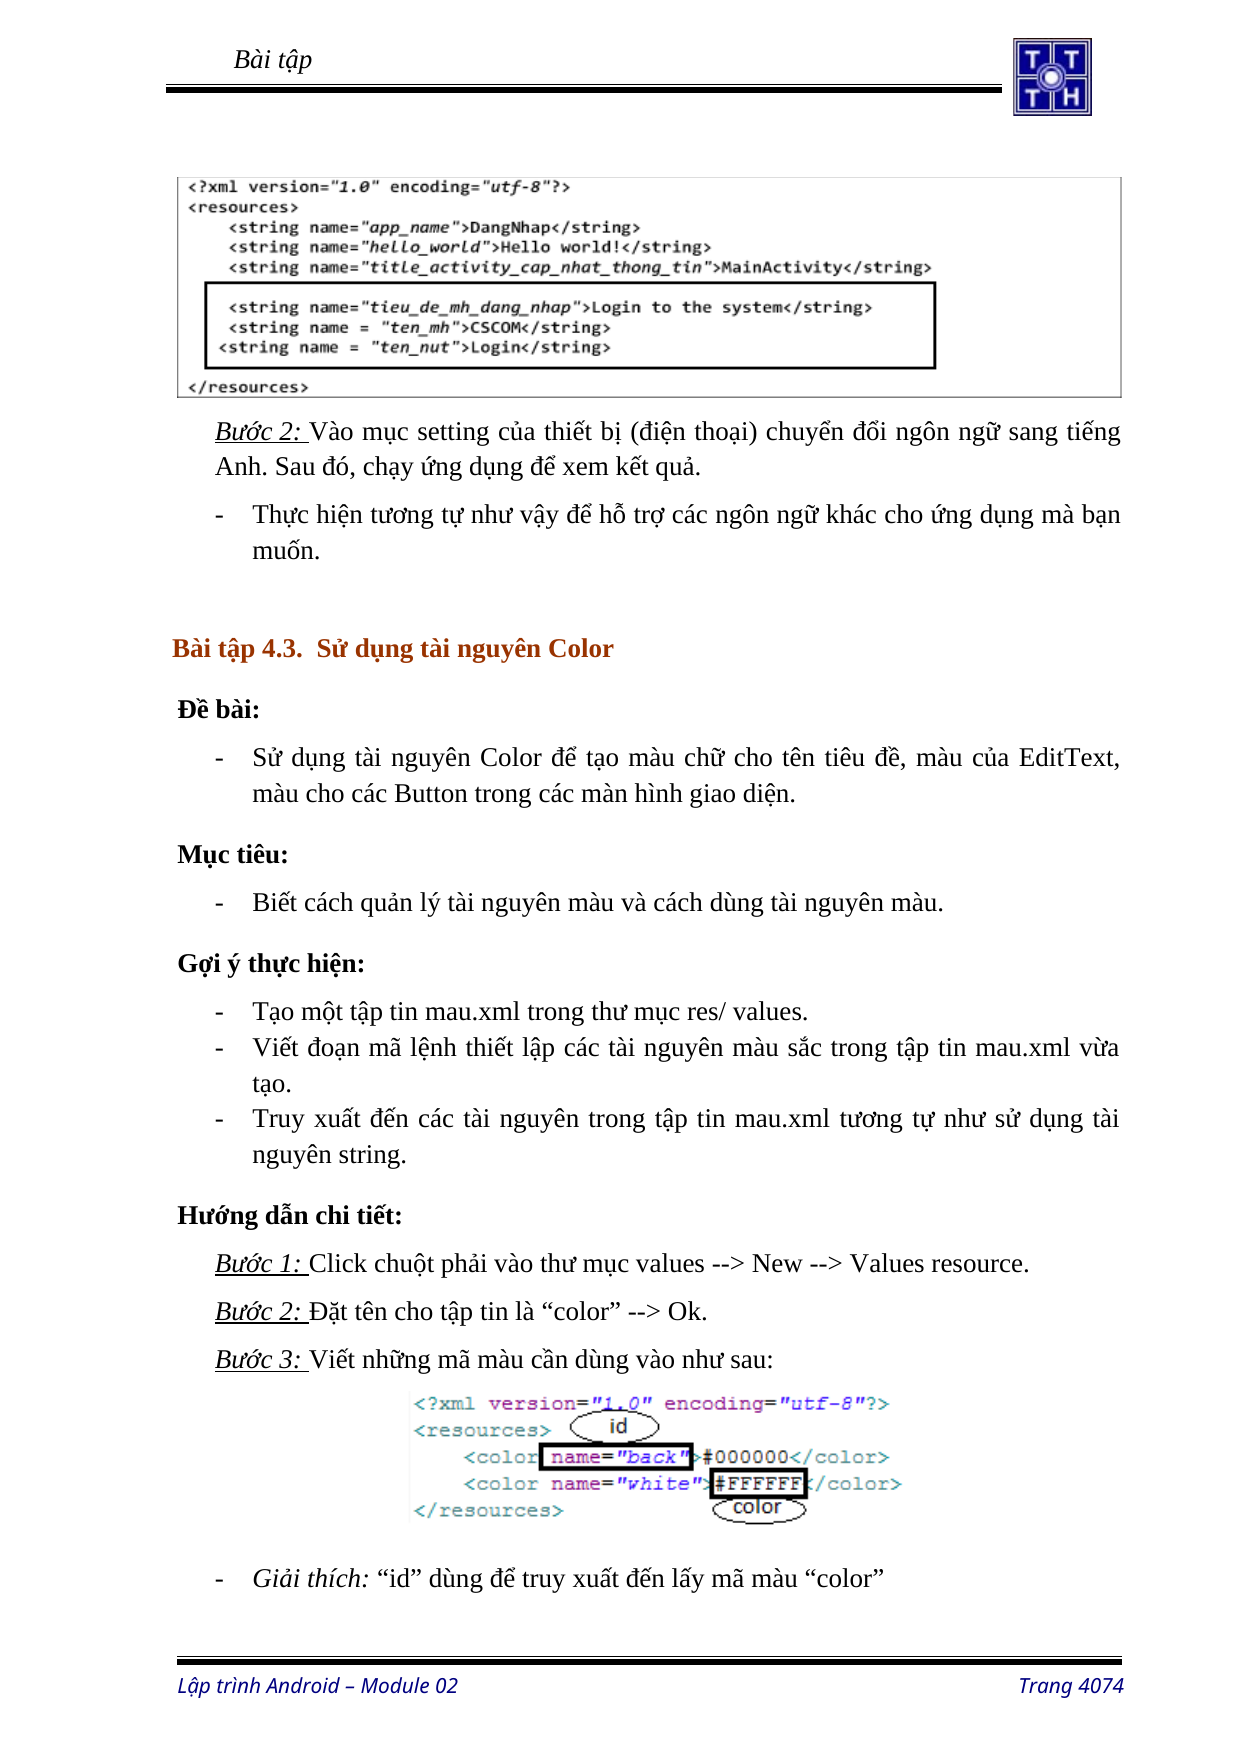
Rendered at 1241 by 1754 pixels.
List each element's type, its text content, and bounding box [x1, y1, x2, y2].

list Click chuột phải vào thư mục values --> New --> Values resource. [214, 1247, 1122, 1278]
text Đề bài: [177, 693, 1122, 724]
list Viết đoạn mã lệnh thiết lập các tài nguyên màu sắc trong tập tin mau.xml vừa tạo. [214, 1031, 1122, 1098]
list Thực hiện tương tự như vậy để hỗ trợ các ngôn ngữ khác cho ứng dụng mà bạn muốn. [214, 499, 1122, 566]
picture [384, 1391, 921, 1545]
text Gợi ý thực hiện: [177, 947, 1122, 978]
text Sử dụng tài nguyên Color [172, 633, 1122, 664]
list Truy xuất đến các tài nguyên trong tập tin mau.xml tương tự như sử dụng tài nguyên string. [214, 1102, 1122, 1169]
text Viết những mã màu cần dùng vào như sau: [214, 1343, 1122, 1375]
list Biết cách quản lý tài nguyên màu và cách dùng tài nguyên màu. [214, 886, 1122, 917]
list Sử dụng tài nguyên Color để tạo màu chữ cho tên tiêu đề, màu của EditText, màu cho các Button trong các màn hình giao diện. [214, 742, 1122, 808]
picture [1013, 38, 1092, 116]
text Mục tiêu: [177, 838, 1122, 869]
picture [177, 177, 1122, 398]
text Đặt tên cho tập tin là “color” --> Ok. [214, 1295, 1122, 1326]
text Hướng dẫn chi tiết: [177, 1199, 1122, 1230]
text Vào mục setting của thiết bị (điện thoại) chuyển đổi ngôn ngữ sang tiếng Anh. Sau đó, chạy ứng dụng để xem kết quả. [214, 415, 1122, 482]
list Tạo một tập tin mau.xml trong thư mục res/ values. [214, 995, 1122, 1026]
list Giải thích: “id” dùng để truy xuất đến lấy mã màu “color” [214, 1562, 1122, 1593]
